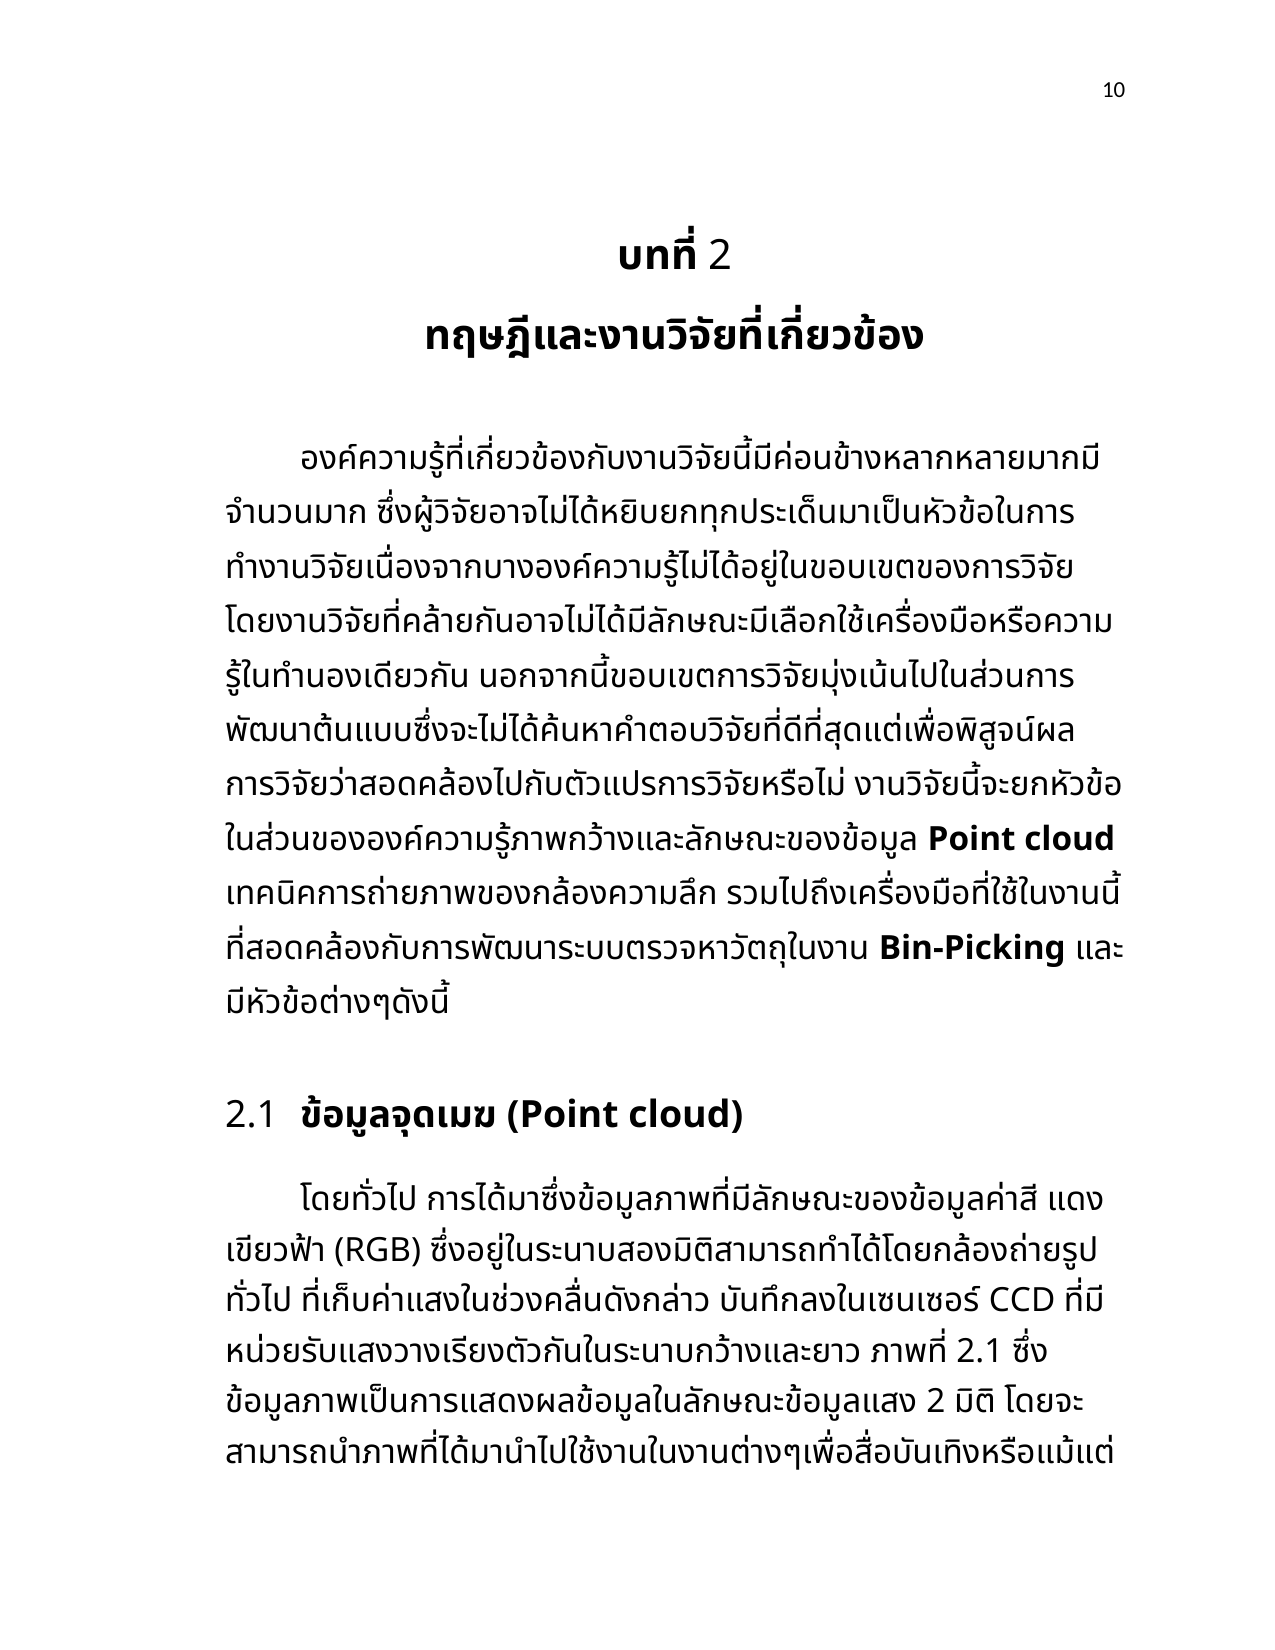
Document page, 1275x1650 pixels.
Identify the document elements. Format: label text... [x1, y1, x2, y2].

subtitle บทที่ 2 [225, 225, 1125, 288]
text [225, 1175, 1125, 1478]
text ทฤษฎีและงานวิจัยที่เกี่ยวข้อง [225, 305, 1125, 368]
text องค์ความรู้ที่เกี่ยวข้องกับงานวิจัยนี้มีค่อนข้างหลากหลายมากมีจำนวนมาก ซึ่งผู้วิจัยอาจไม่ได้หยิบยกทุกประเด็นมาเป็นหัวข้อในการทำงานวิจัยเนื่องจากบางองค์ความรู้ไม่ได้อยู่ในขอบเขตของการวิจัย โดยงานวิจัยที่คล้ายกันอาจไม่ได้มีลักษณะมีเลือกใช้เครื่องมือหรือความรู้ในทำนองเดียวกัน นอกจากนี้ขอบเขตการวิจัยมุ่งเน้นไปในส่วนการพัฒนาต้นแบบซึ่งจะไม่ได้ค้นหาคำตอบวิจัยที่ดีที่สุดแต่เพื่อพิสูจน์ผลการวิจัยว่าสอดคล้องไปกับตัวแปรการวิจัยหรือไม่ งานวิจัยนี้จะยกหัวข้อในส่วนขององค์ความรู้ภาพกว้างและลักษณะของข้อมูล Point cloud เทคนิคการถ่ายภาพของกล้องความลึก รวมไปถึงเครื่องมือที่ใช้ในงานนี้ที่สอดคล้องกับการพัฒนาระบบตรวจหาวัตถุในงาน Bin-Picking และมีหัวข้อต่างๆดังนี้ [225, 434, 1125, 1029]
subtitle 2.1 ข้อมูลจุดเมฆ (Point cloud) [225, 1088, 1125, 1145]
